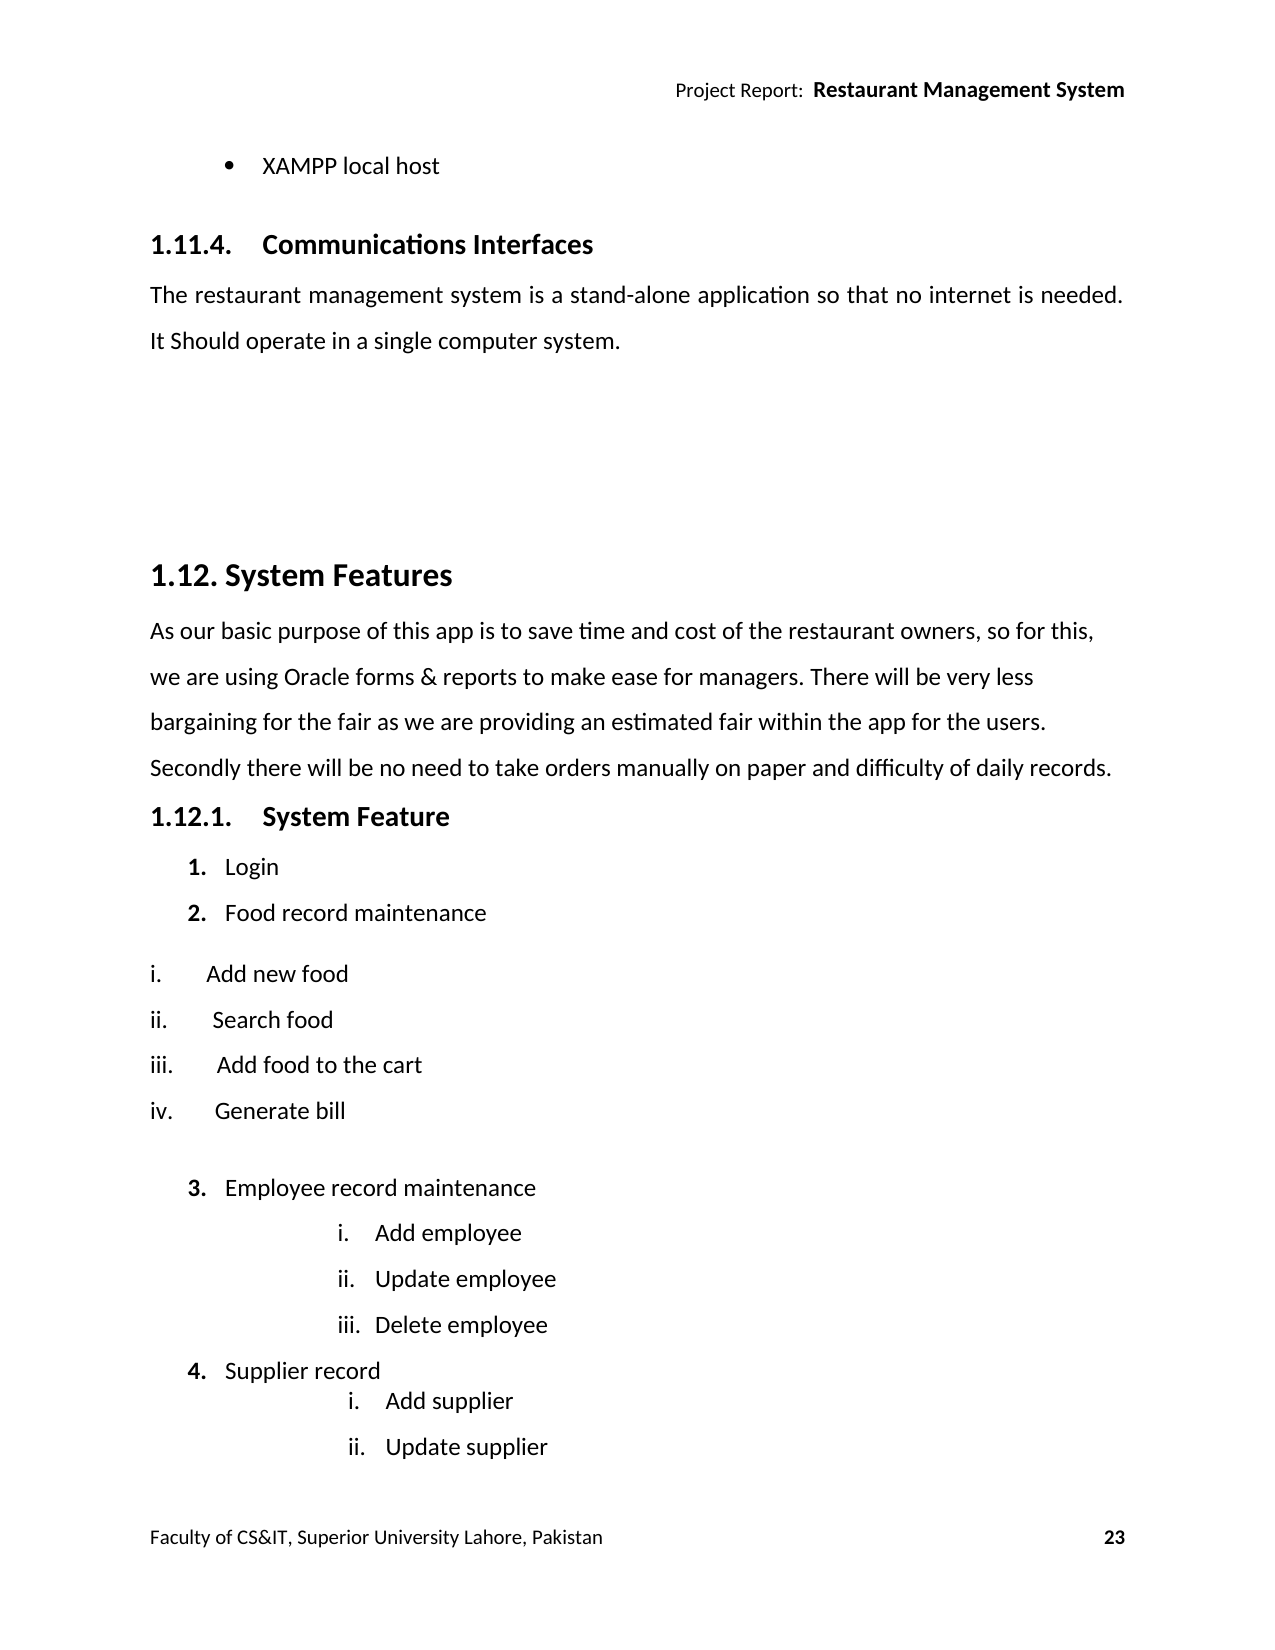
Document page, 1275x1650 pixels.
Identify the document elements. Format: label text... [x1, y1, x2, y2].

list Add new food [150, 958, 1125, 989]
list Update employee [337, 1263, 1125, 1294]
list Update supplier [348, 1431, 1125, 1462]
list Add food to the cart [150, 1050, 1125, 1080]
list Add supplier [348, 1385, 1125, 1416]
list XAMPP local host [225, 150, 1125, 181]
list Food record maintenance [187, 897, 1125, 928]
subtitle System Features [150, 554, 1125, 595]
list Login [187, 851, 1125, 882]
list Delete employee [337, 1309, 1125, 1339]
list Add employee [337, 1218, 1125, 1248]
list Supplier record [187, 1355, 1125, 1385]
list Generate bill [150, 1095, 1125, 1126]
text As our basic purpose of this app is to save time and cost of the restaurant owners, so for this, we are using Oracle forms & reports to make ease for managers. There will be very less bargaining for the fair as we are providing an estimated fair within the app for the users. Secondly there will be no need to take orders manually on paper and difficulty of daily records. [150, 615, 1125, 783]
text The restaurant management system is a stand-alone application so that no internet is needed. It Should operate in a single computer system. [150, 280, 1125, 356]
list Search food [150, 1004, 1125, 1034]
subtitle Communications Interfaces [150, 226, 1125, 262]
list Employee record maintenance [187, 1172, 1125, 1202]
subtitle System Feature [150, 798, 1125, 834]
